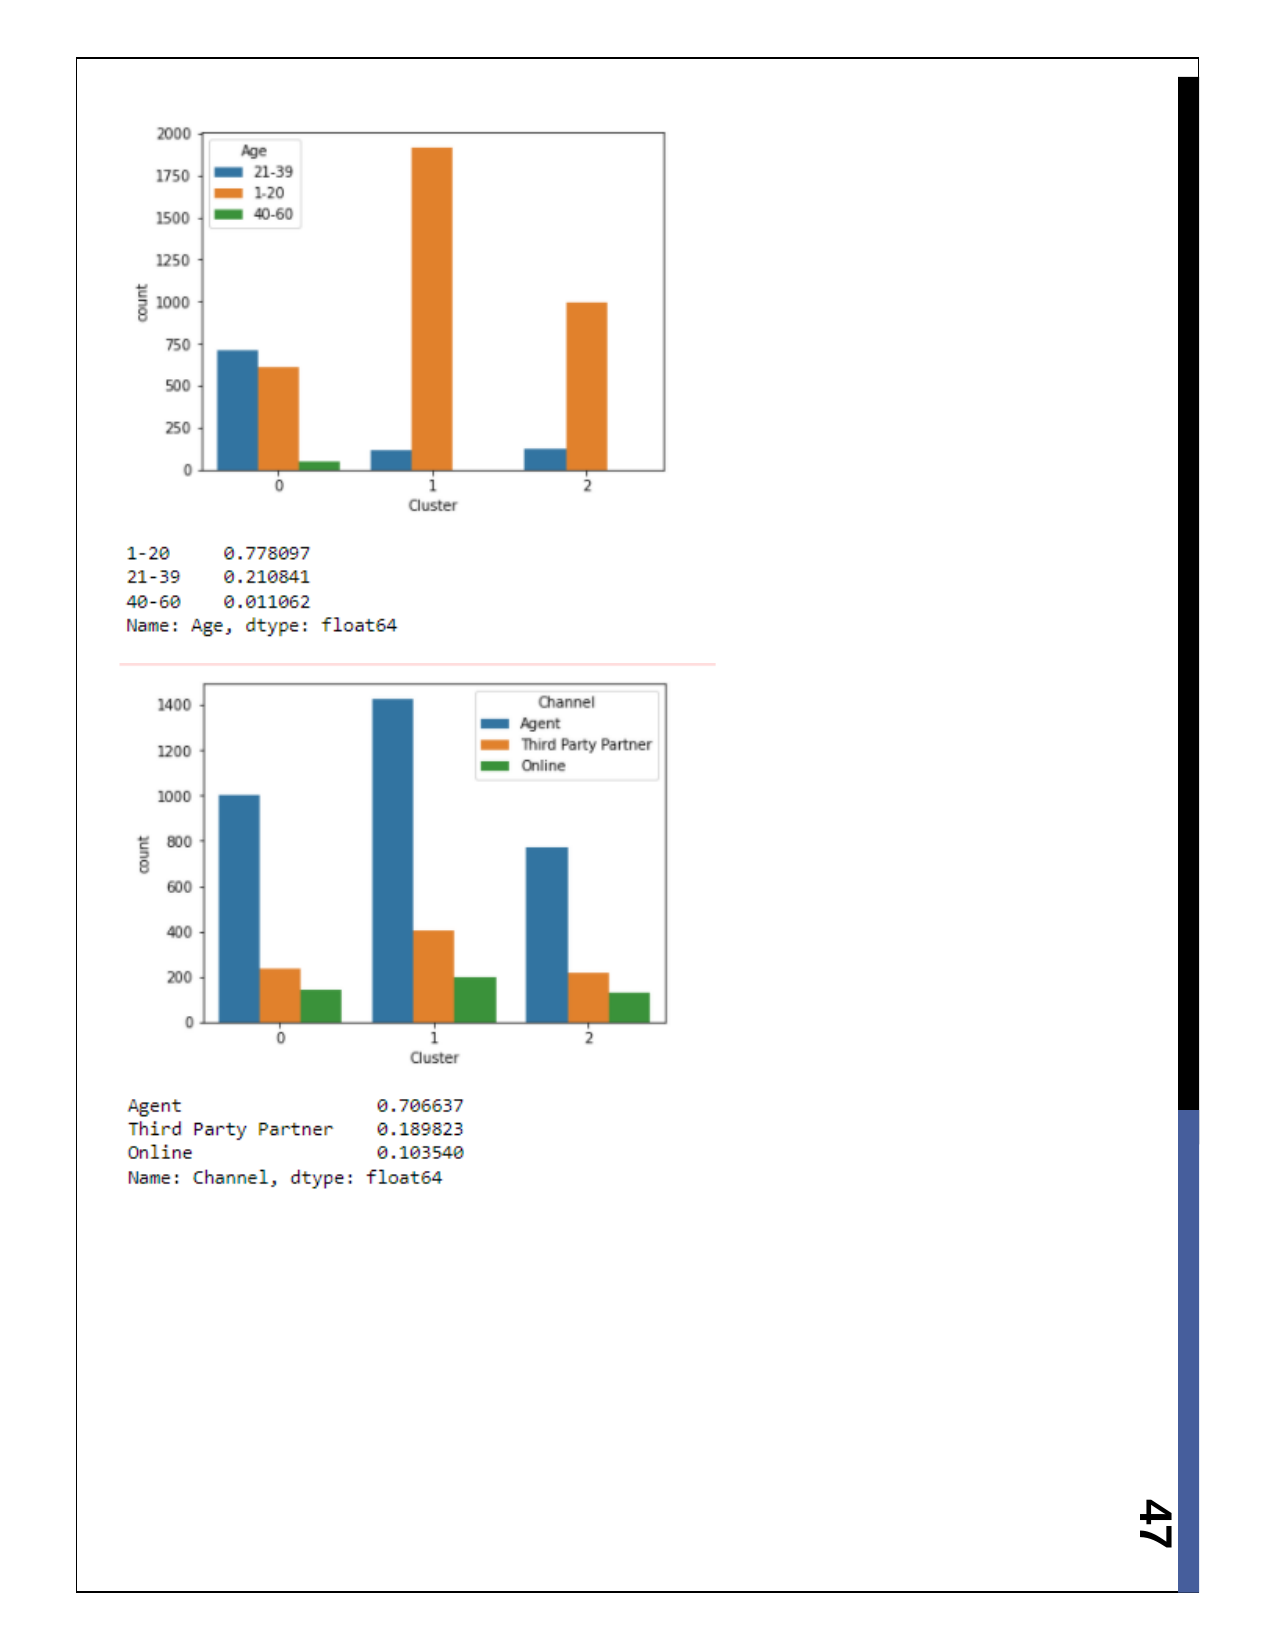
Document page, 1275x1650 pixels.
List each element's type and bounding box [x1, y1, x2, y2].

picture [112, 663, 716, 1195]
picture [112, 112, 719, 638]
